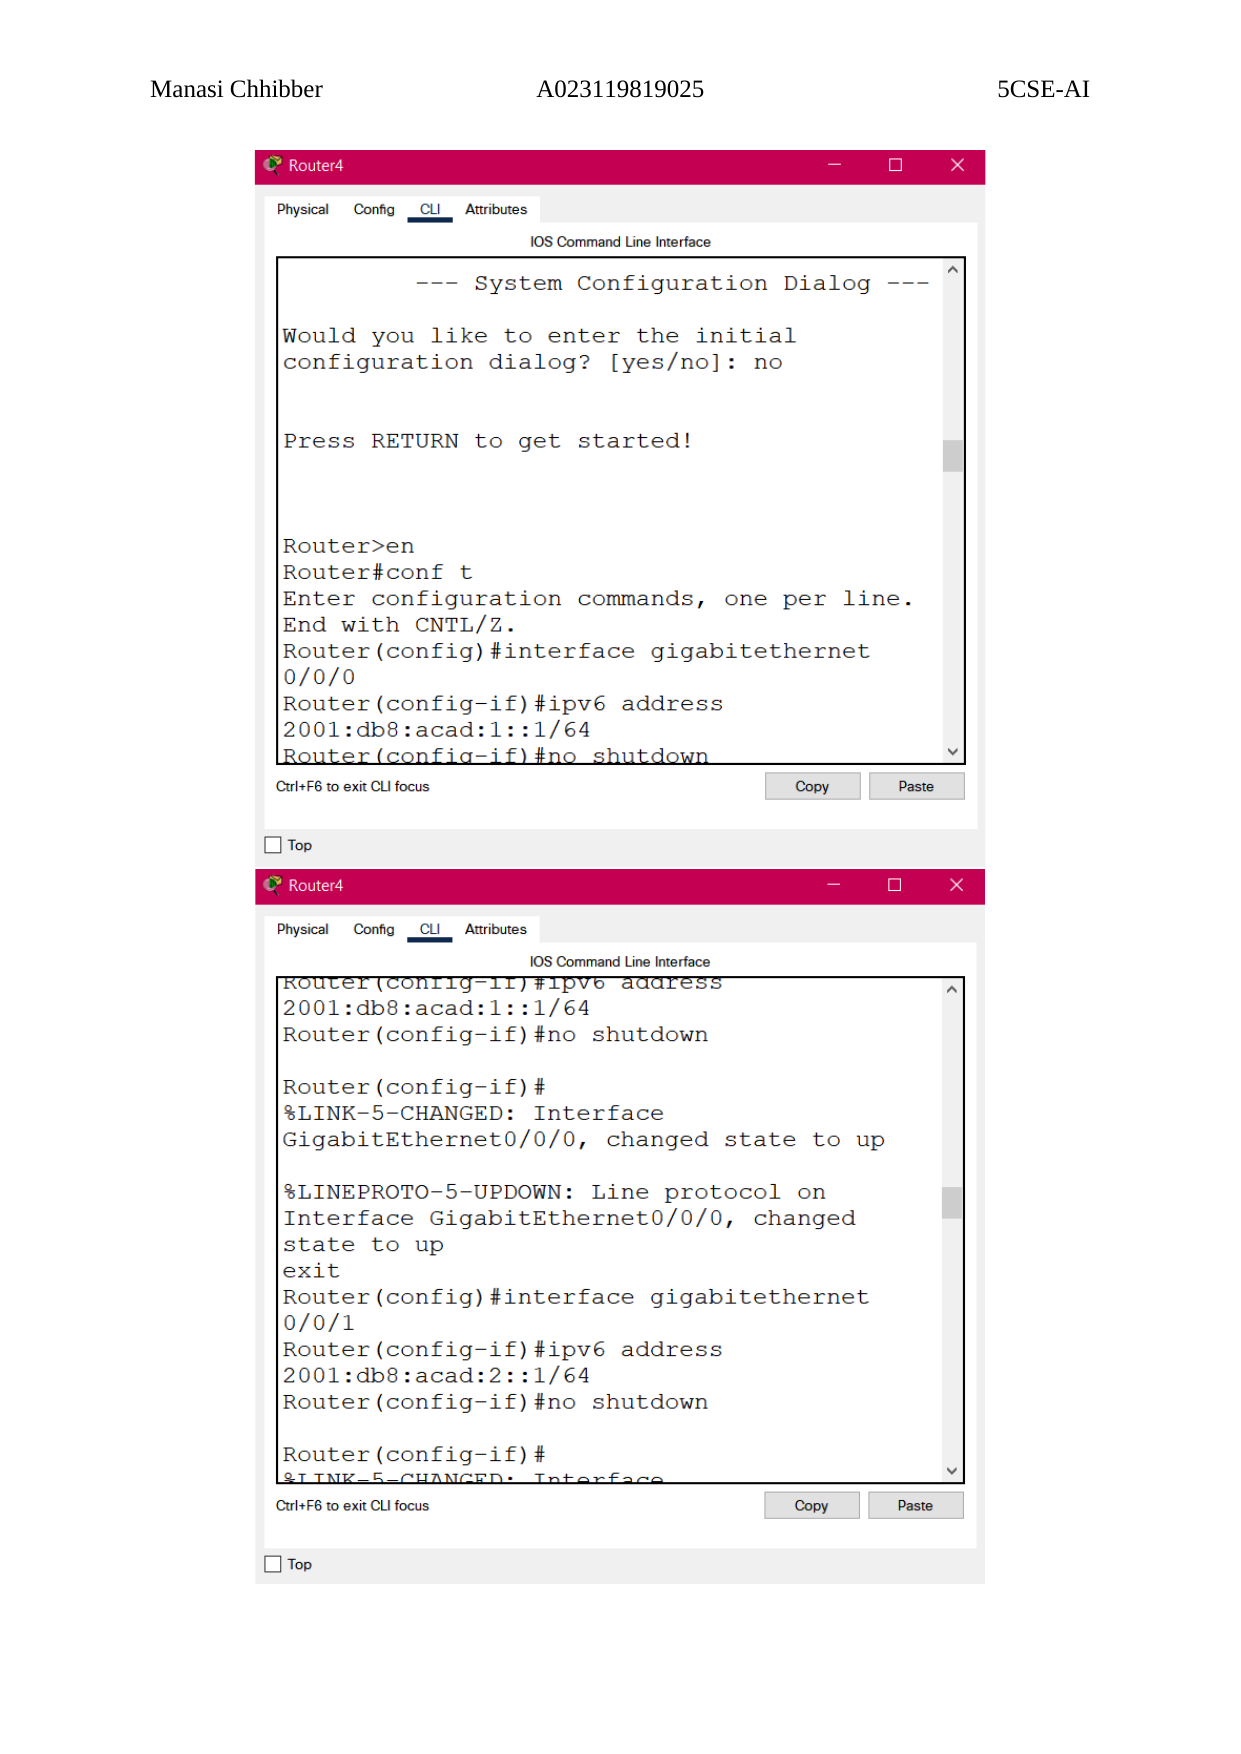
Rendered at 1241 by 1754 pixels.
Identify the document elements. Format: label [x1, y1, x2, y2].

picture [254, 150, 986, 867]
picture [255, 869, 985, 1584]
